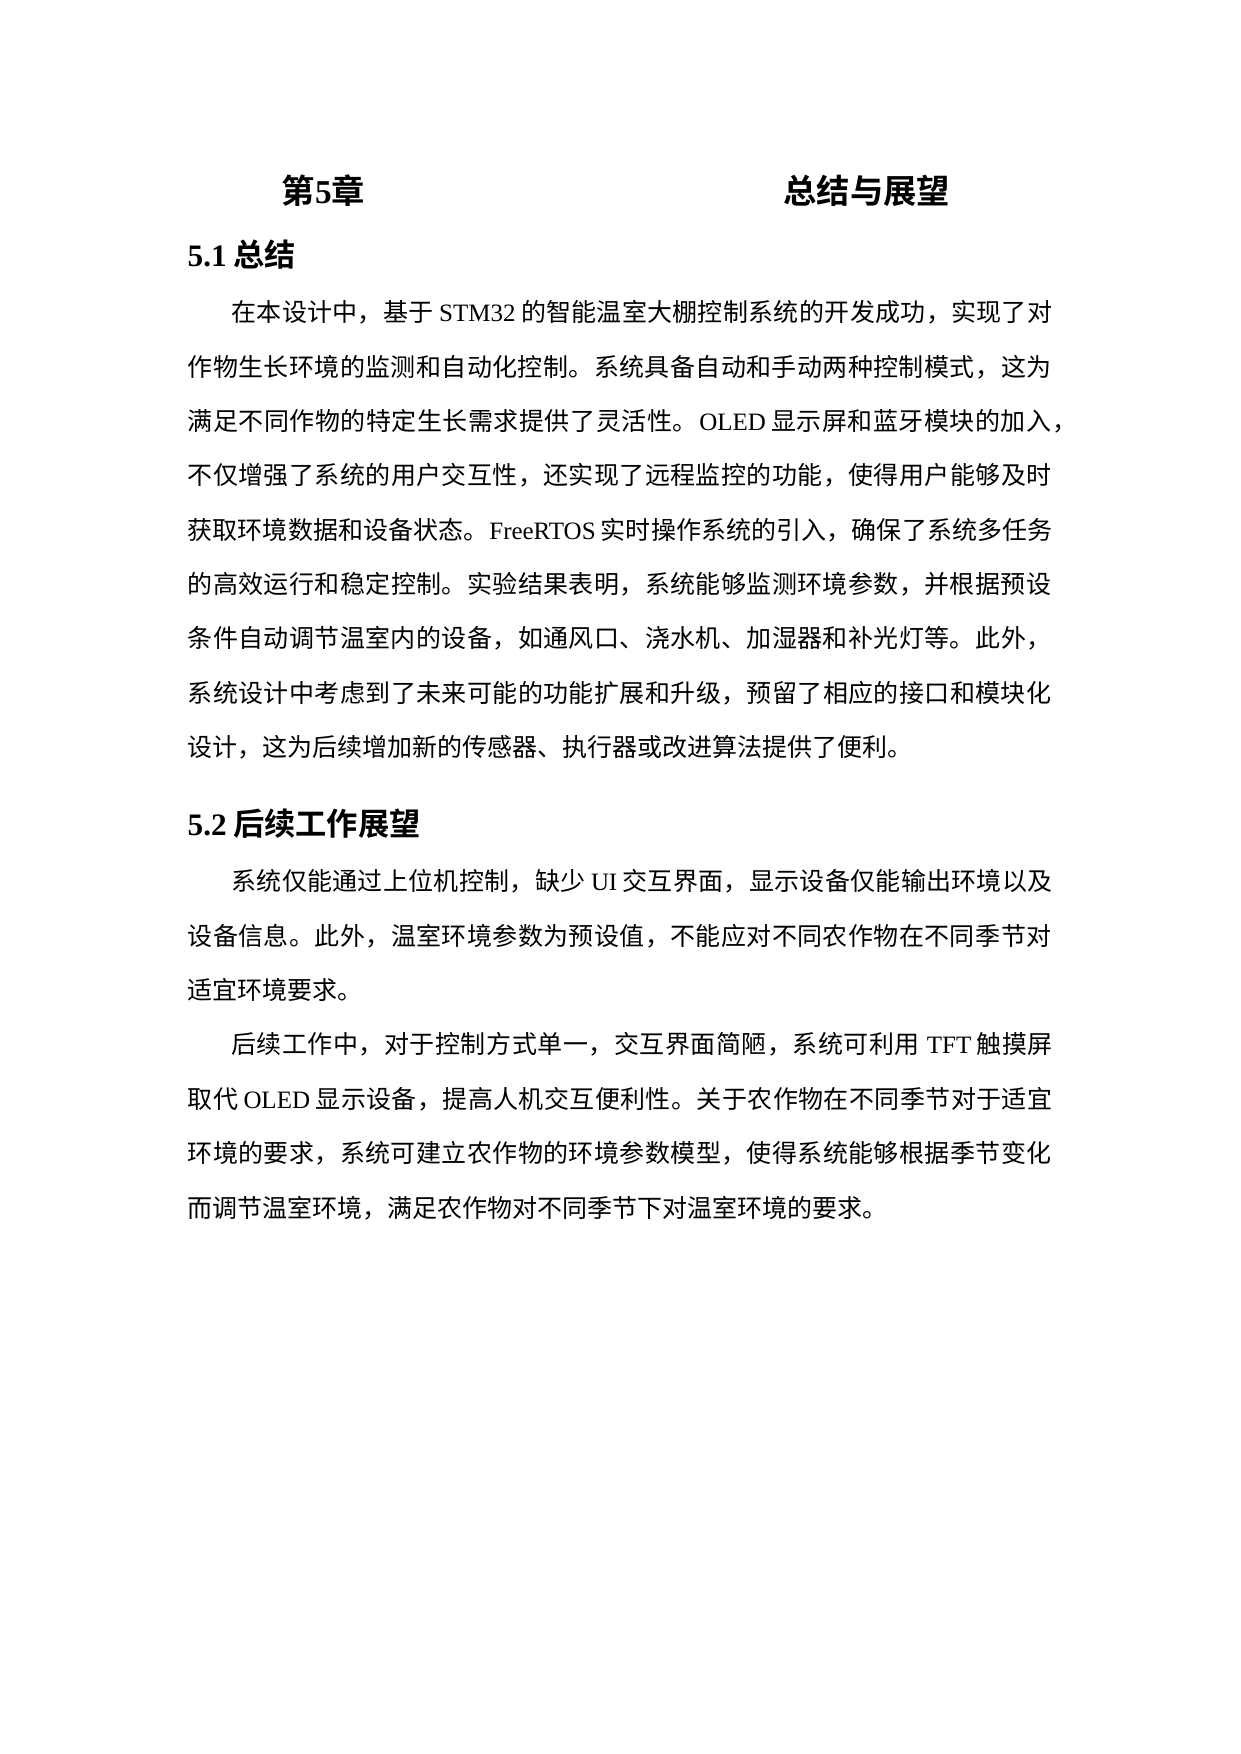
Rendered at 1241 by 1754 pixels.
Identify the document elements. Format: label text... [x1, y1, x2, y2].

list 总结与展望 [187, 167, 1044, 213]
text 5.2后续工作展望 [187, 799, 1053, 845]
text 在本设计中，基于STM32的智能温室大棚控制系统的开发成功，实现了对作物生长环境的监测和自动化控制。系统具备自动和手动两种控制模式，这为满足不同作物的特定生长需求提供了灵活性。OLED显示屏和蓝牙模块的加入，不仅增强了系统的用户交互性，还实现了远程监控的功能，使得用户能够及时获取环境数据和设备状态。FreeRTOS实时操作系统的引入，确保了系统多任务的高效运行和稳定控制。实验结果表明，系统能够监测环境参数，并根据预设条件自动调节温室内的设备，如通风口、浇水机、加湿器和补光灯等。此外，系统设计中考虑到了未来可能的功能扩展和升级，预留了相应的接口和模块化设计，这为后续增加新的传感器、执行器或改进算法提供了便利。 [187, 293, 1053, 764]
text 5.1总结 [187, 230, 1053, 276]
text 系统仅能通过上位机控制，缺少UI交互界面，显示设备仅能输出环境以及设备信息。此外，温室环境参数为预设值，不能应对不同农作物在不同季节对适宜环境要求。 [187, 862, 1053, 1007]
text 后续工作中，对于控制方式单一，交互界面简陋，系统可利用TFT触摸屏取代OLED显示设备，提高人机交互便利性。关于农作物在不同季节对于适宜环境的要求，系统可建立农作物的环境参数模型，使得系统能够根据季节变化而调节温室环境，满足农作物对不同季节下对温室环境的要求。 [187, 1025, 1053, 1224]
